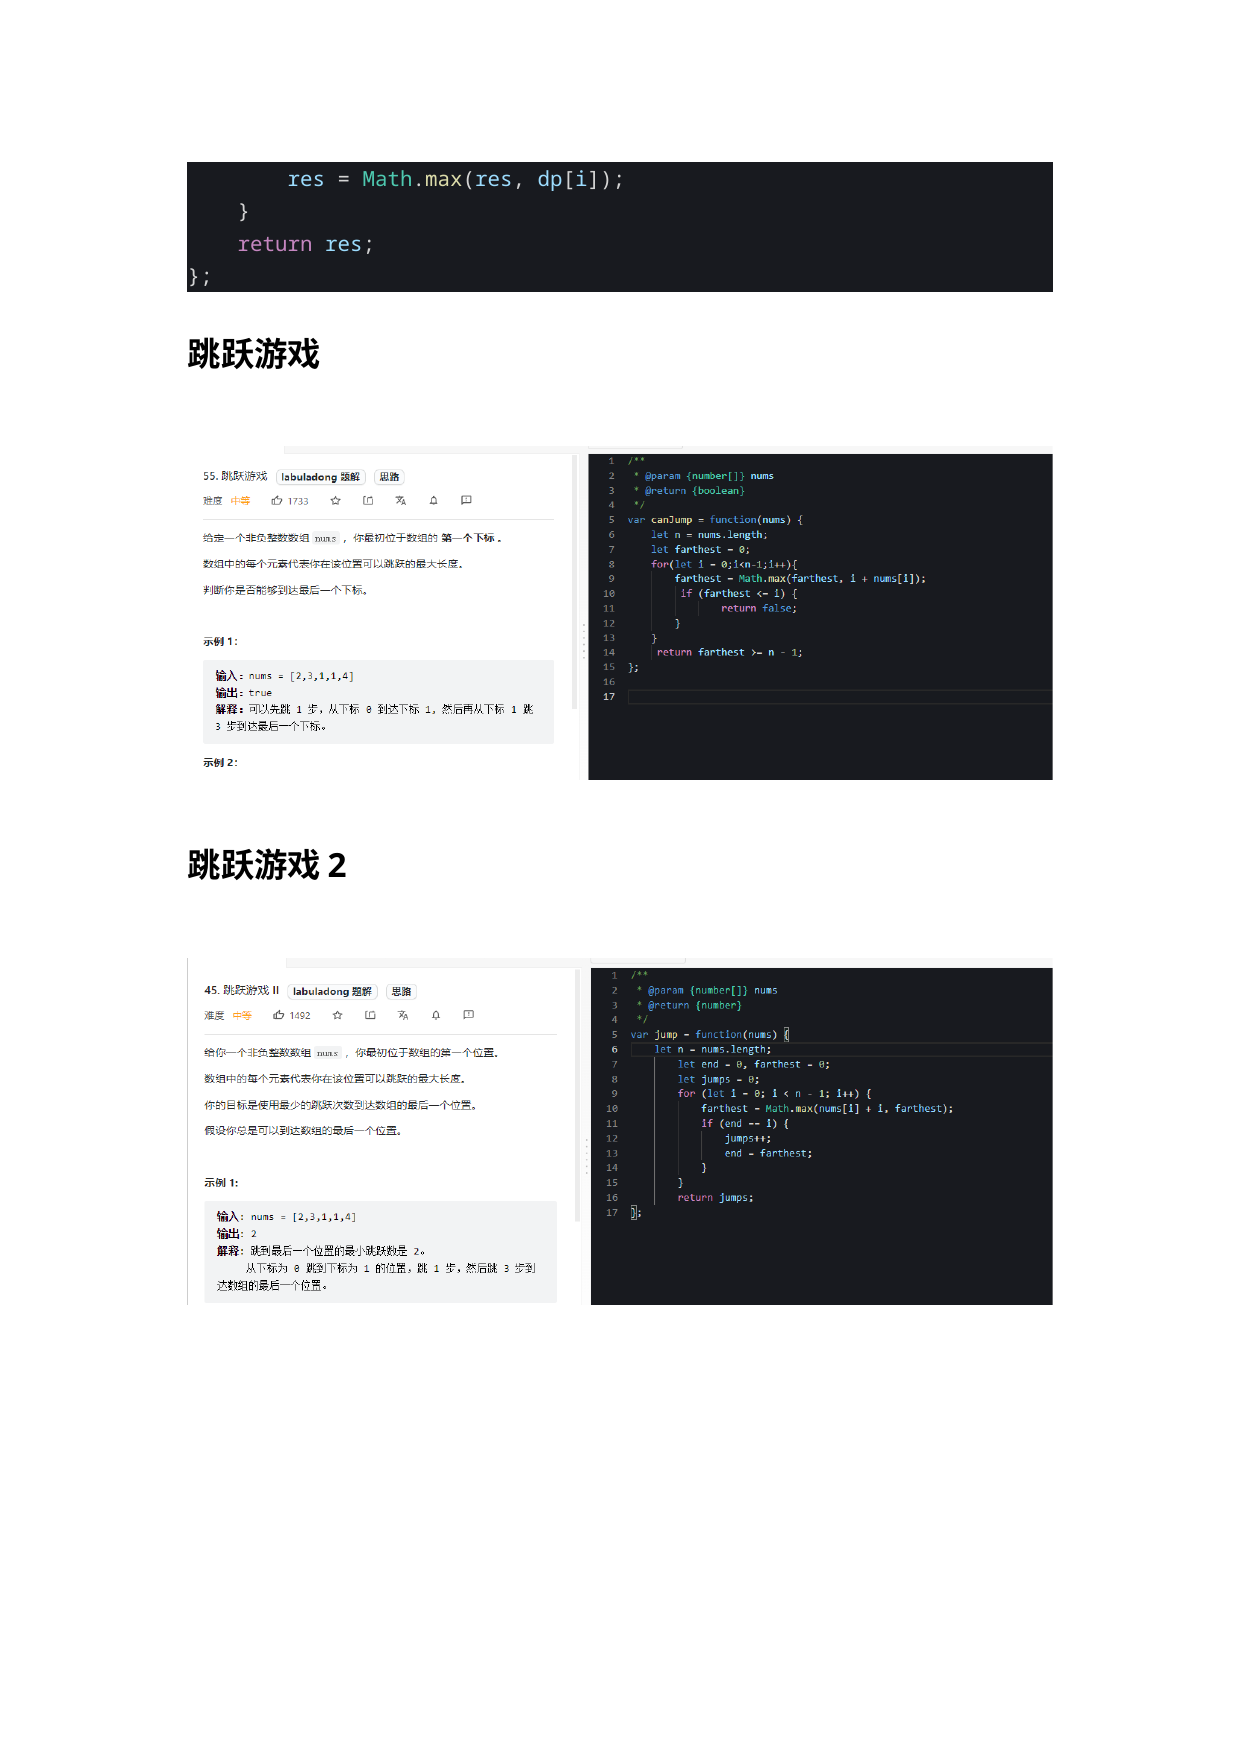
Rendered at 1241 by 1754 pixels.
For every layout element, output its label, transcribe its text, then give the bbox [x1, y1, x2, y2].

picture [187, 446, 1053, 780]
subtitle 跳跃游戏 [187, 319, 1053, 384]
text return res; [187, 227, 1053, 259]
text }; [187, 259, 1053, 292]
text } [187, 194, 1053, 227]
text res = Math.max(res, dp[i]); [187, 162, 1053, 194]
picture [187, 958, 1053, 1305]
subtitle 跳跃游戏2 [187, 831, 1053, 896]
